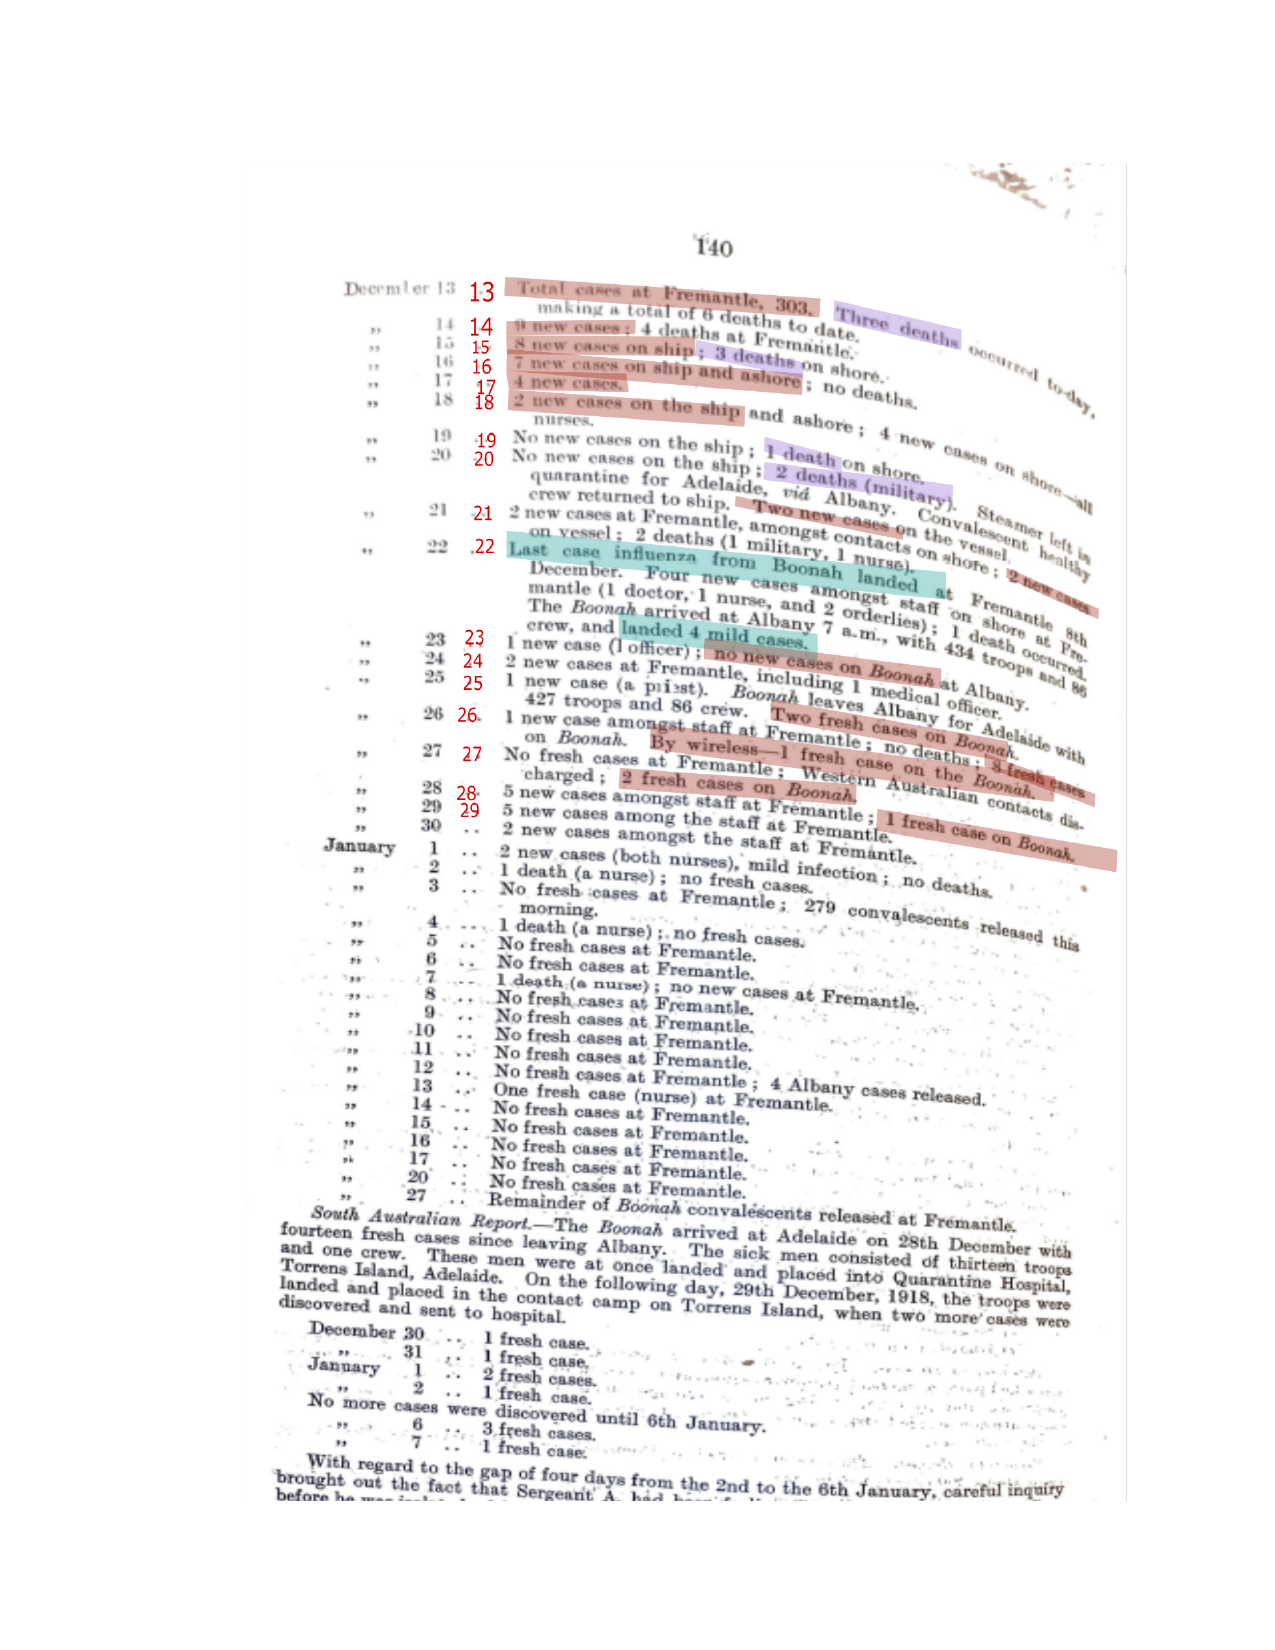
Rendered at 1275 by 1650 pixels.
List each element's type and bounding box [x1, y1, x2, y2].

picture [150, 150, 1148, 1501]
